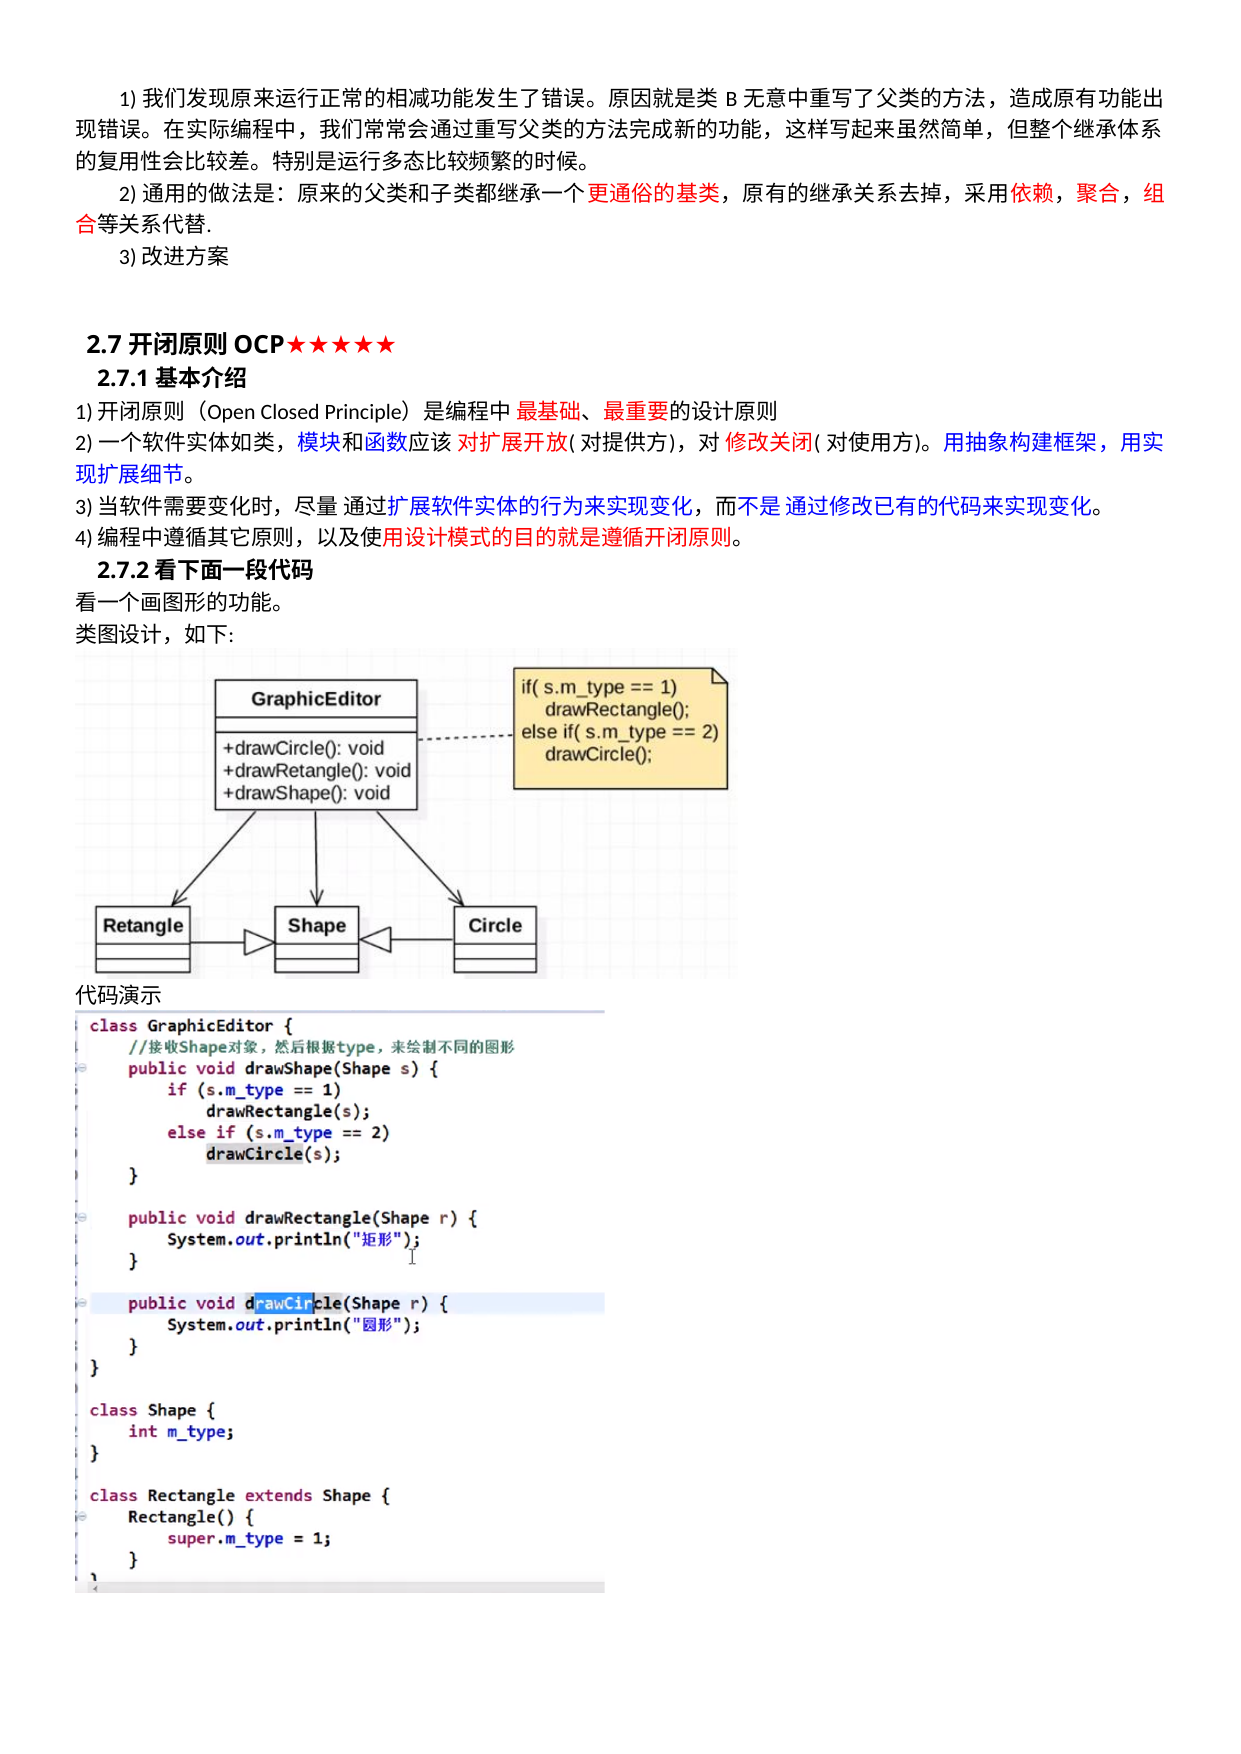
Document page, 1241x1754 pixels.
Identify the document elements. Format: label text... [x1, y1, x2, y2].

text 1) 开闭原则（Open Closed Principle）是编程中 最基础、最重要的设计原则 [75, 394, 1165, 425]
text 2) 一个软件实体如类，模块和函数应该 对扩展开放( 对提供方)，对 修改关闭( 对使用方)。用抽象构建框架，用实现扩展细节。 [75, 425, 1165, 489]
text 2) 通用的做法是：原来的父类和子类都继承一个更通俗的基类，原有的继承关系去掉，采用依赖，聚合，组合等关系代替. [75, 176, 1165, 239]
subtitle 2.7.2看下面一段代码 [97, 552, 1165, 585]
picture [75, 648, 738, 979]
text 1) 我们发现原来运行正常的相减功能发生了错误。原因就是类 B 无意中重写了父类的方法，造成原有功能出现错误。在实际编程中，我们常常会通过重写父类的方法完成新的功能，这样写起来虽然简单，但整个继承体系的复用性会比较差。特别是运行多态比较频繁的时候。 [75, 81, 1165, 176]
text 类图设计，如下: [75, 617, 1165, 649]
subtitle 2.7 开闭原则OCP★★★★★ [86, 324, 1165, 360]
text 3) 改进方案 [75, 239, 1165, 271]
text 代码演示 [75, 978, 1165, 1010]
picture [75, 1010, 605, 1593]
text 4) 编程中遵循其它原则，以及使用设计模式的目的就是遵循开闭原则。 [75, 520, 1165, 552]
text 看一个画图形的功能。 [75, 585, 1165, 617]
text 3) 当软件需要变化时，尽量 通过扩展软件实体的行为来实现变化，而不是 通过修改已有的代码来实现变化。 [75, 489, 1165, 520]
subtitle 2.7.1 基本介绍 [97, 360, 1165, 394]
